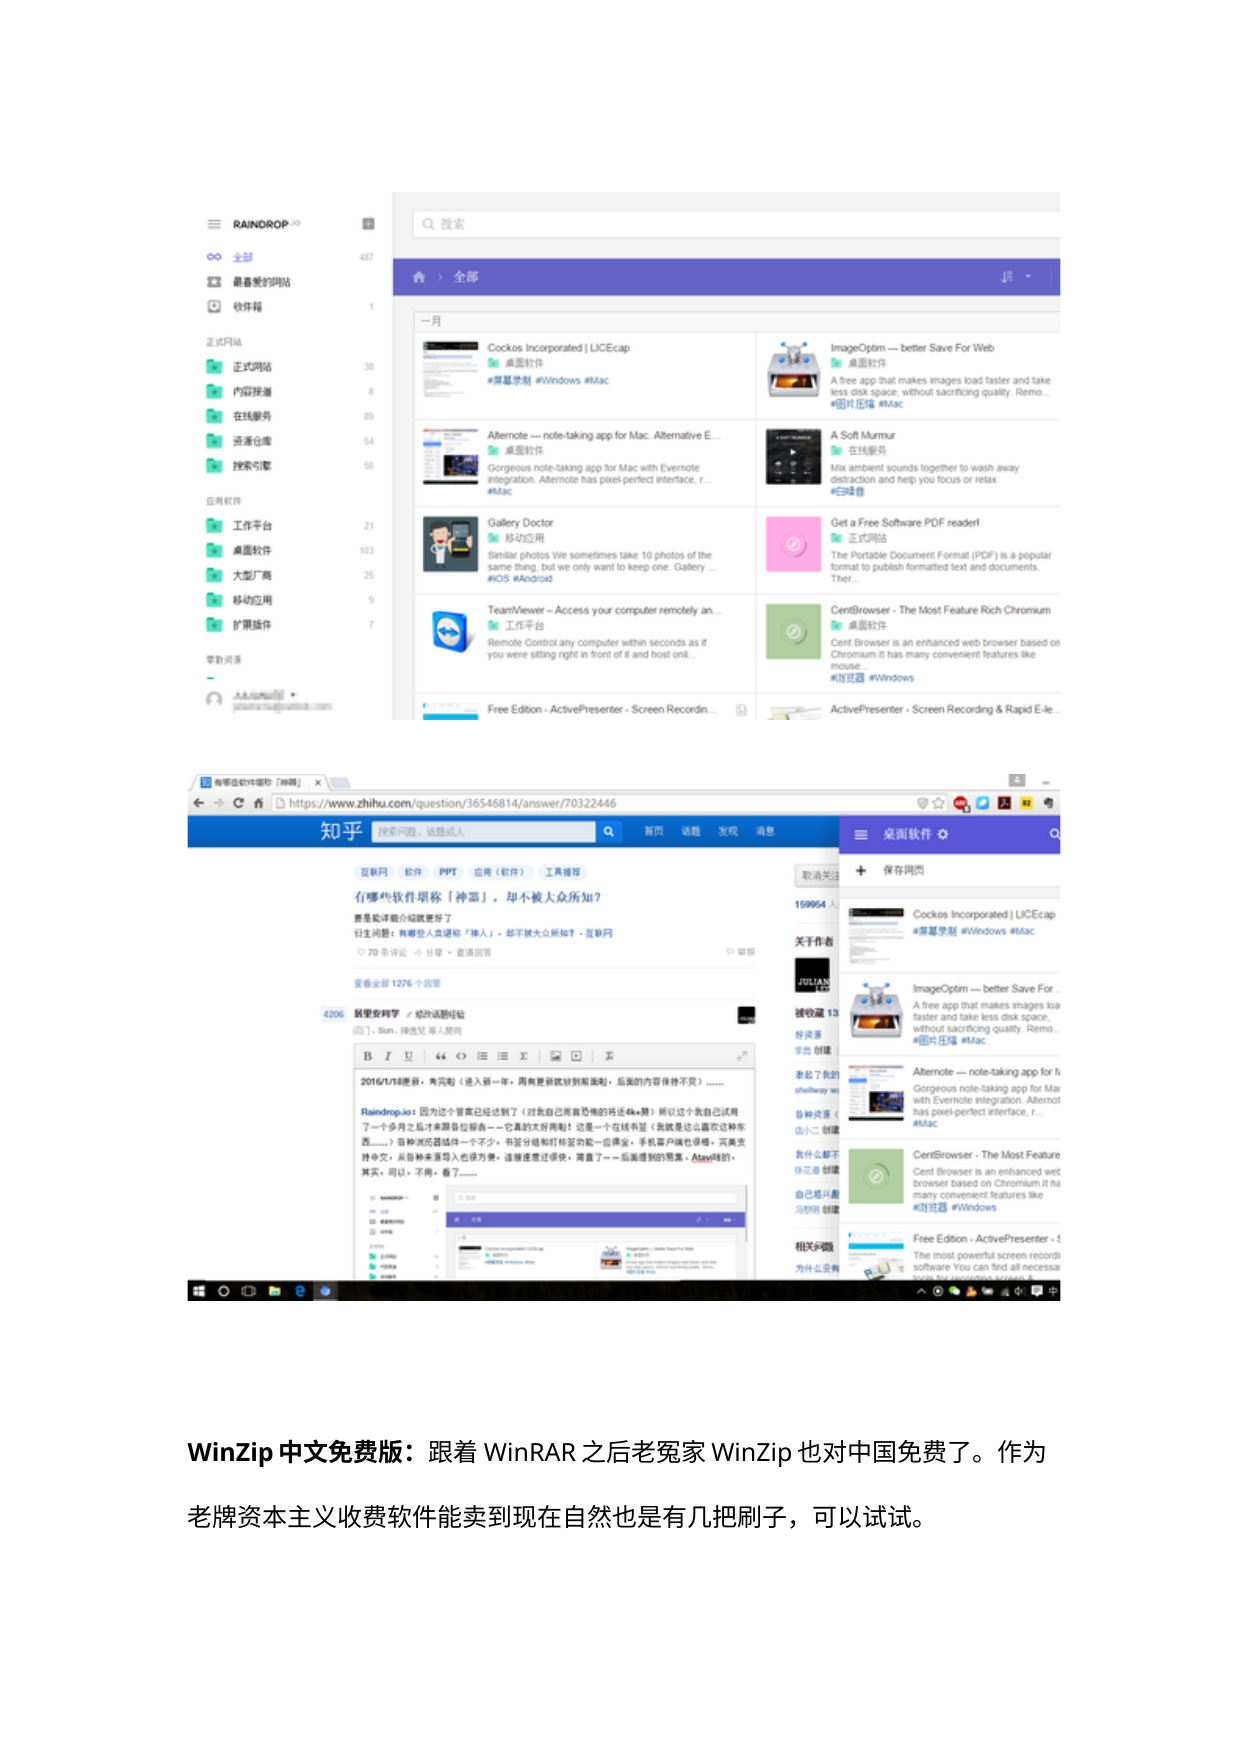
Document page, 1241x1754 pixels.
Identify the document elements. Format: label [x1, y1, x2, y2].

table_header [186, 162, 1061, 1578]
picture [187, 192, 1061, 720]
picture [187, 774, 1061, 1301]
